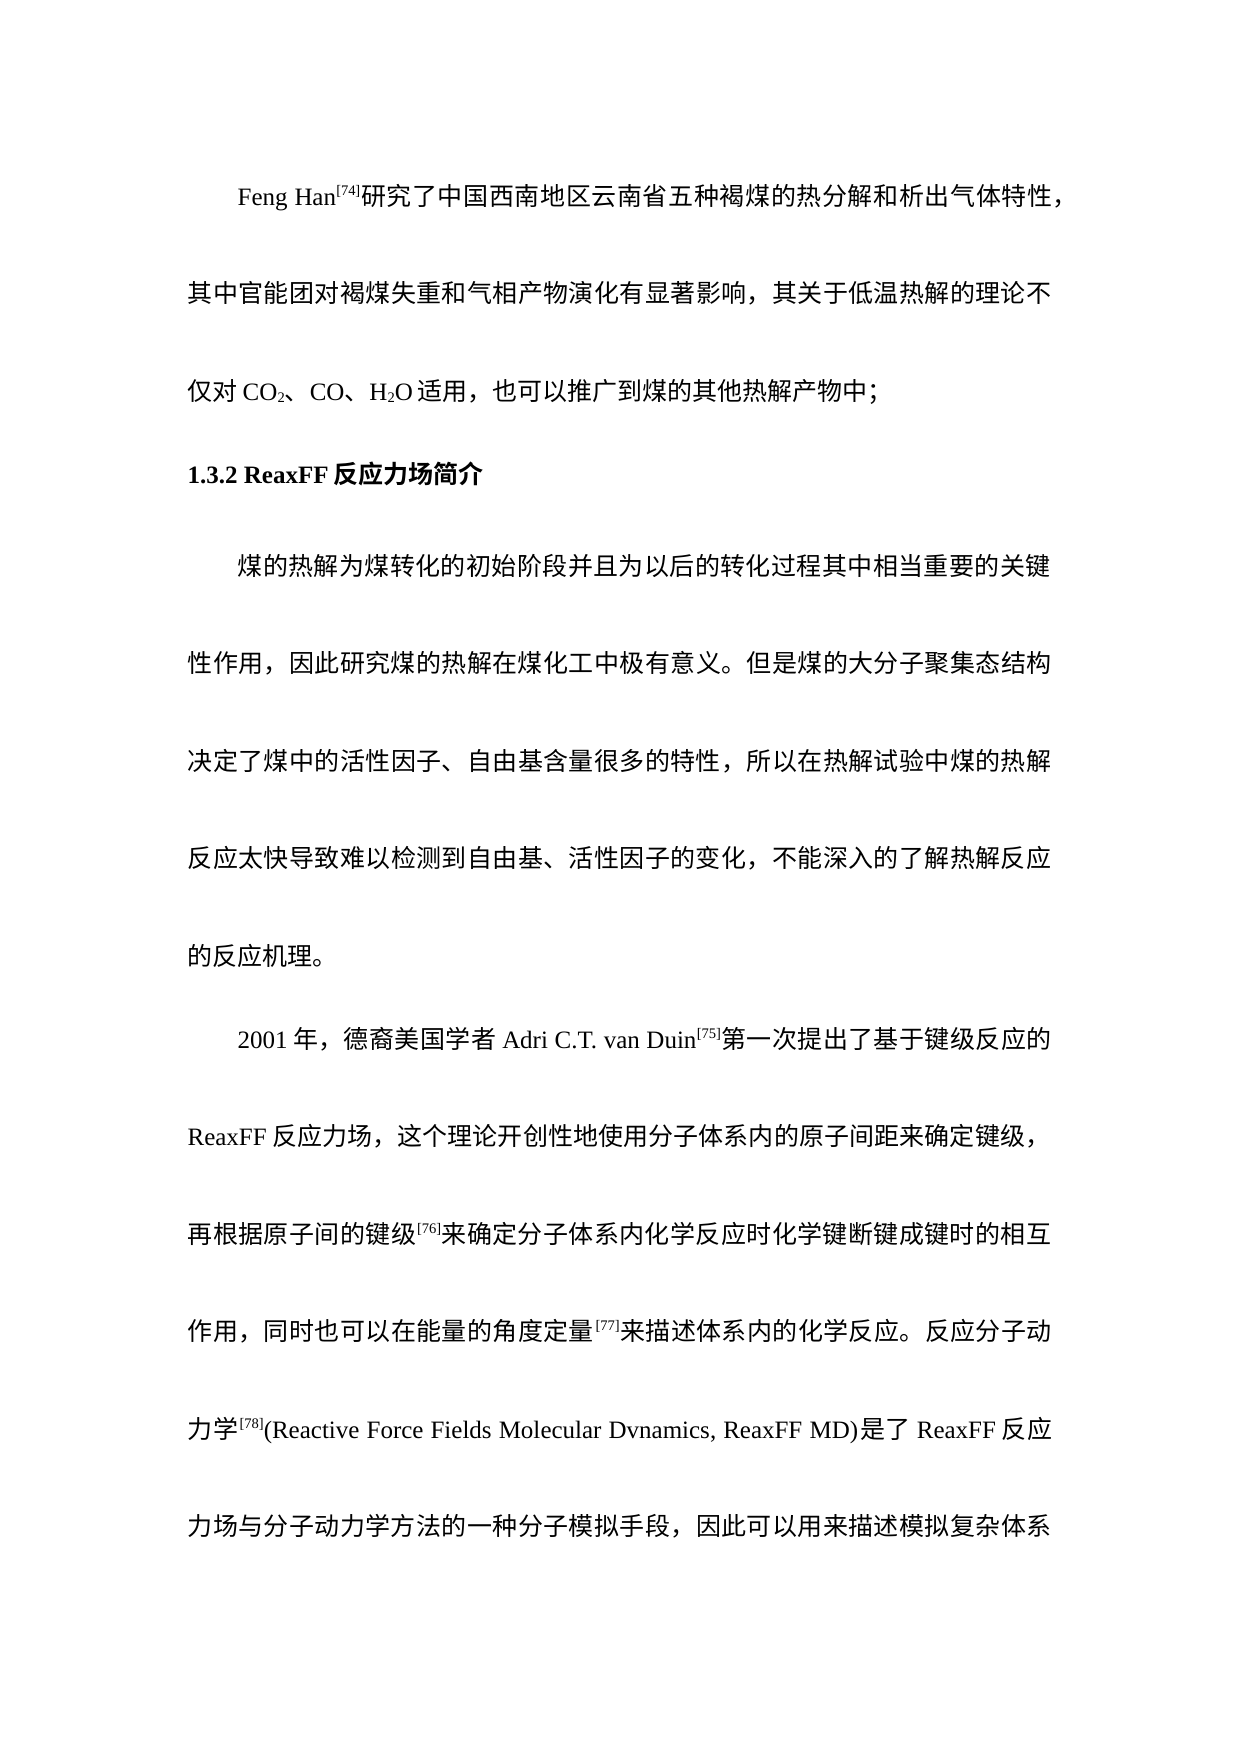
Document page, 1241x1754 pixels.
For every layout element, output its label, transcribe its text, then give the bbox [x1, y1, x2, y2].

text 煤的热解为煤转化的初始阶段并且为以后的转化过程其中相当重要的关键性作用，因此研究煤的热解在煤化工中极有意义。但是煤的大分子聚集态结构决定了煤中的活性因子、自由基含量很多的特性，所以在热解试验中煤的热解反应太快导致难以检测到自由基、活性因子的变化，不能深入的了解热解反应的反应机理。 [187, 532, 1053, 987]
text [187, 1005, 1053, 1557]
text Feng Han[74]研究了中国西南地区云南省五种褐煤的热分解和析出气体特性，其中官能团对褐煤失重和气相产物演化有显著影响，其关于低温热解的理论不仅对CO2、CO、H2O适用，也可以推广到煤的其他热解产物中； [187, 162, 1053, 422]
text 1.3.2 ReaxFF反应力场简介 [187, 440, 1053, 505]
